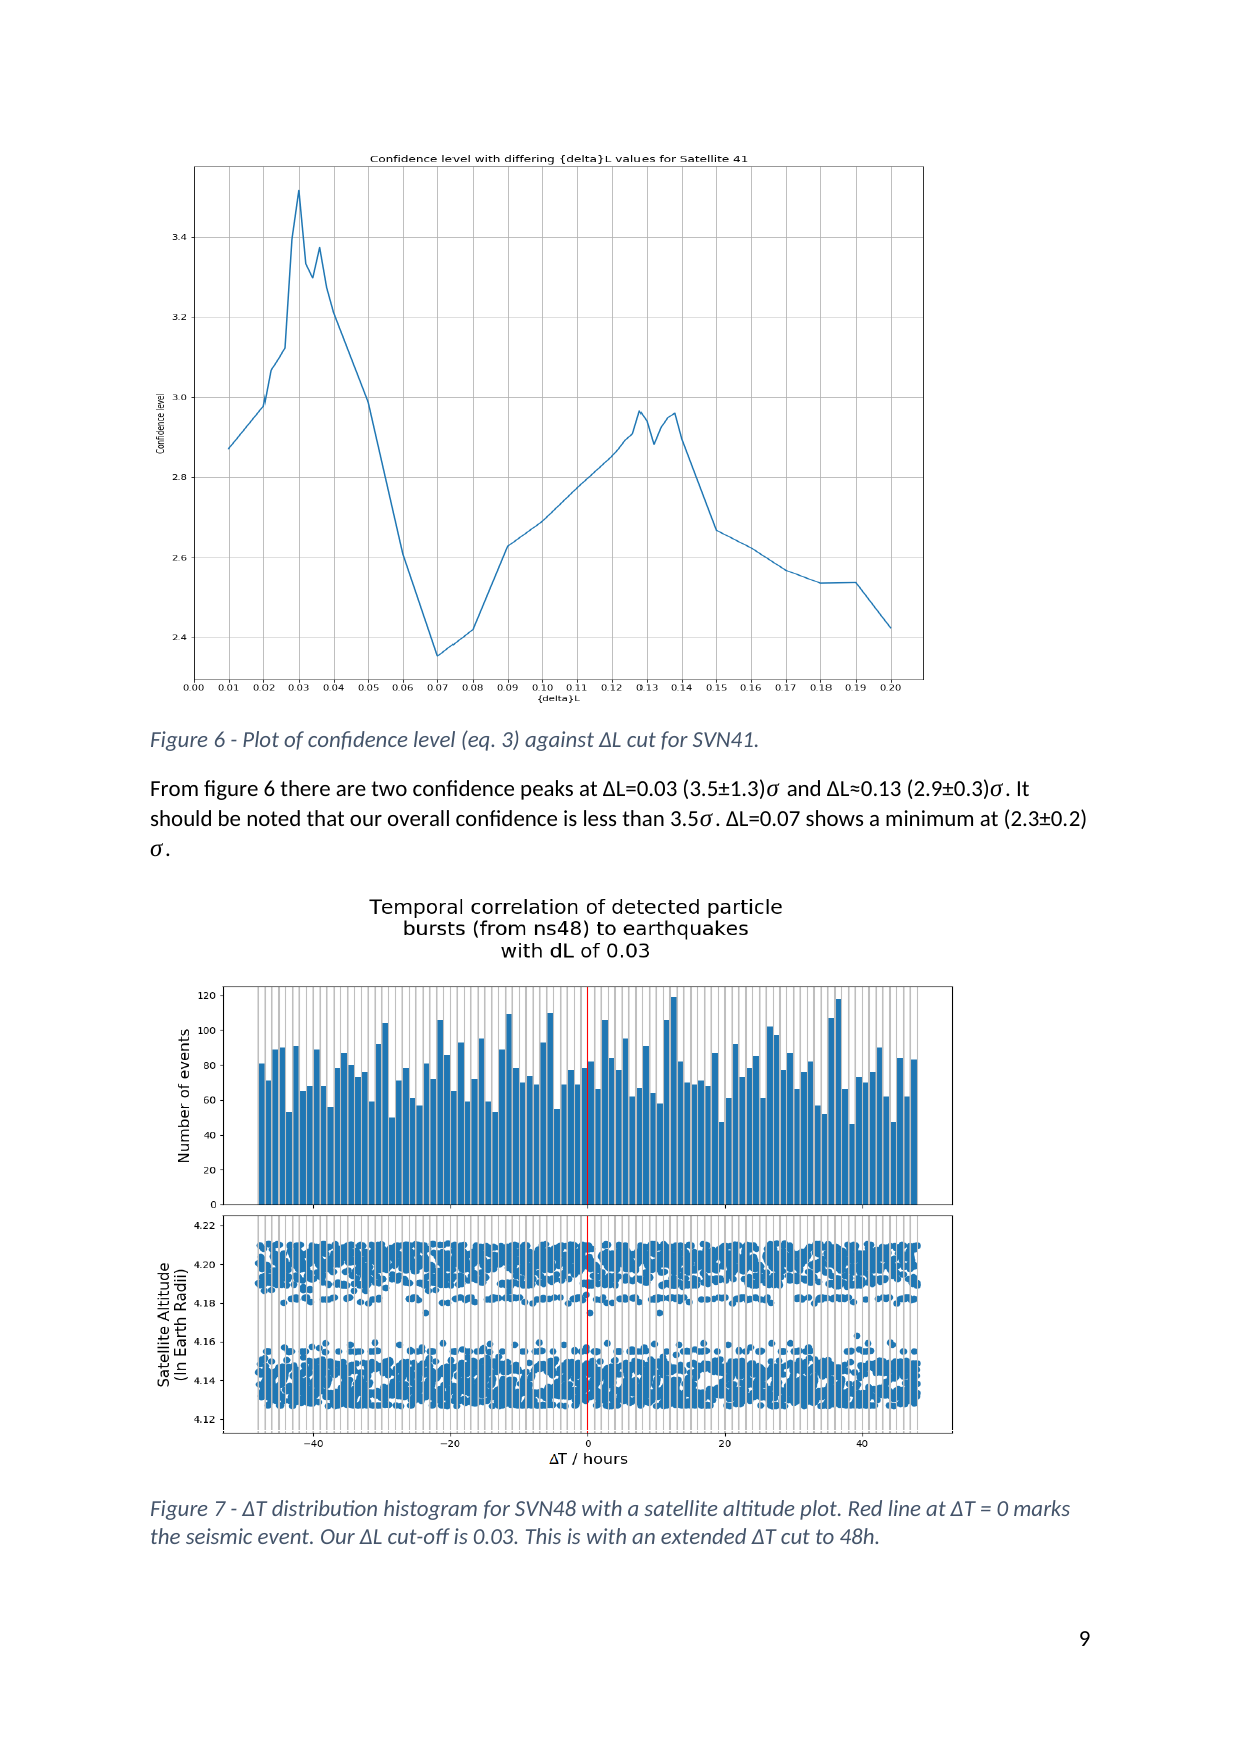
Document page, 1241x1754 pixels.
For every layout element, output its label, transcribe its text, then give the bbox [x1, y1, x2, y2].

picture [150, 150, 928, 707]
text From figure 6 there are two confidence peaks at ∆L=0.03 (3.5±1.3) and ∆L≈0.13 (2.9±0.3). It should be noted that our overall confidence is less than 3.5. ∆L=0.07 shows a minimum at (2.3±0.2). [150, 774, 1090, 862]
picture [150, 881, 955, 1475]
text Figure 7 - ∆T distribution histogram for SVN48 with a satellite altitude plot. Red line at ∆T = 0 marks the seismic event. Our ∆L cut-off is 0.03. This is with an extended ∆T cut to 48h. [150, 1494, 1090, 1550]
text Figure 6 - Plot of confidence level (eq. 3) against ∆L cut for SVN41. [150, 725, 1090, 753]
